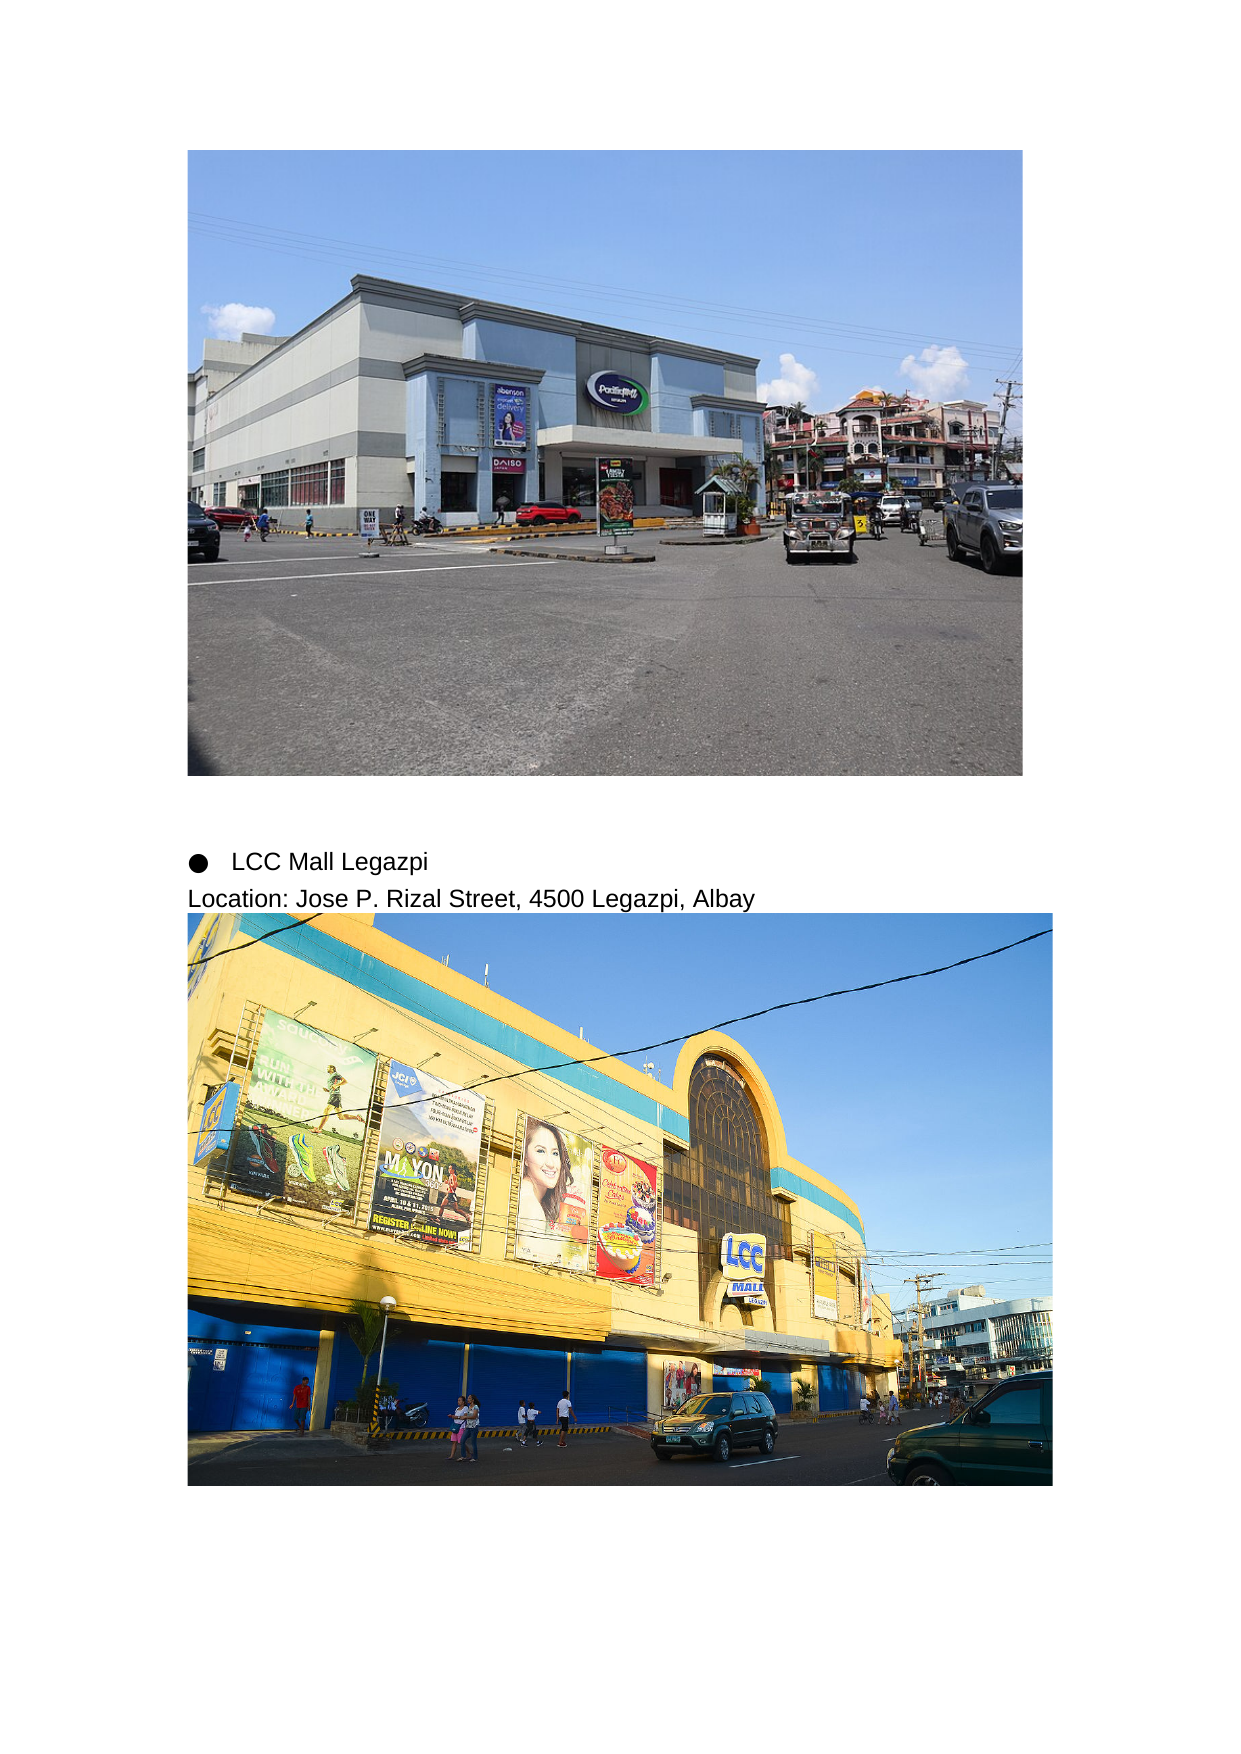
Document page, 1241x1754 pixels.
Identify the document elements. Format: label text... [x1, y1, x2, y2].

list LCC Mall Legazpi [187, 833, 1053, 884]
picture [187, 150, 1023, 776]
picture [187, 913, 1053, 1486]
text Location: Jose P. Rizal Street, 4500 Legazpi, Albay [187, 884, 1053, 913]
